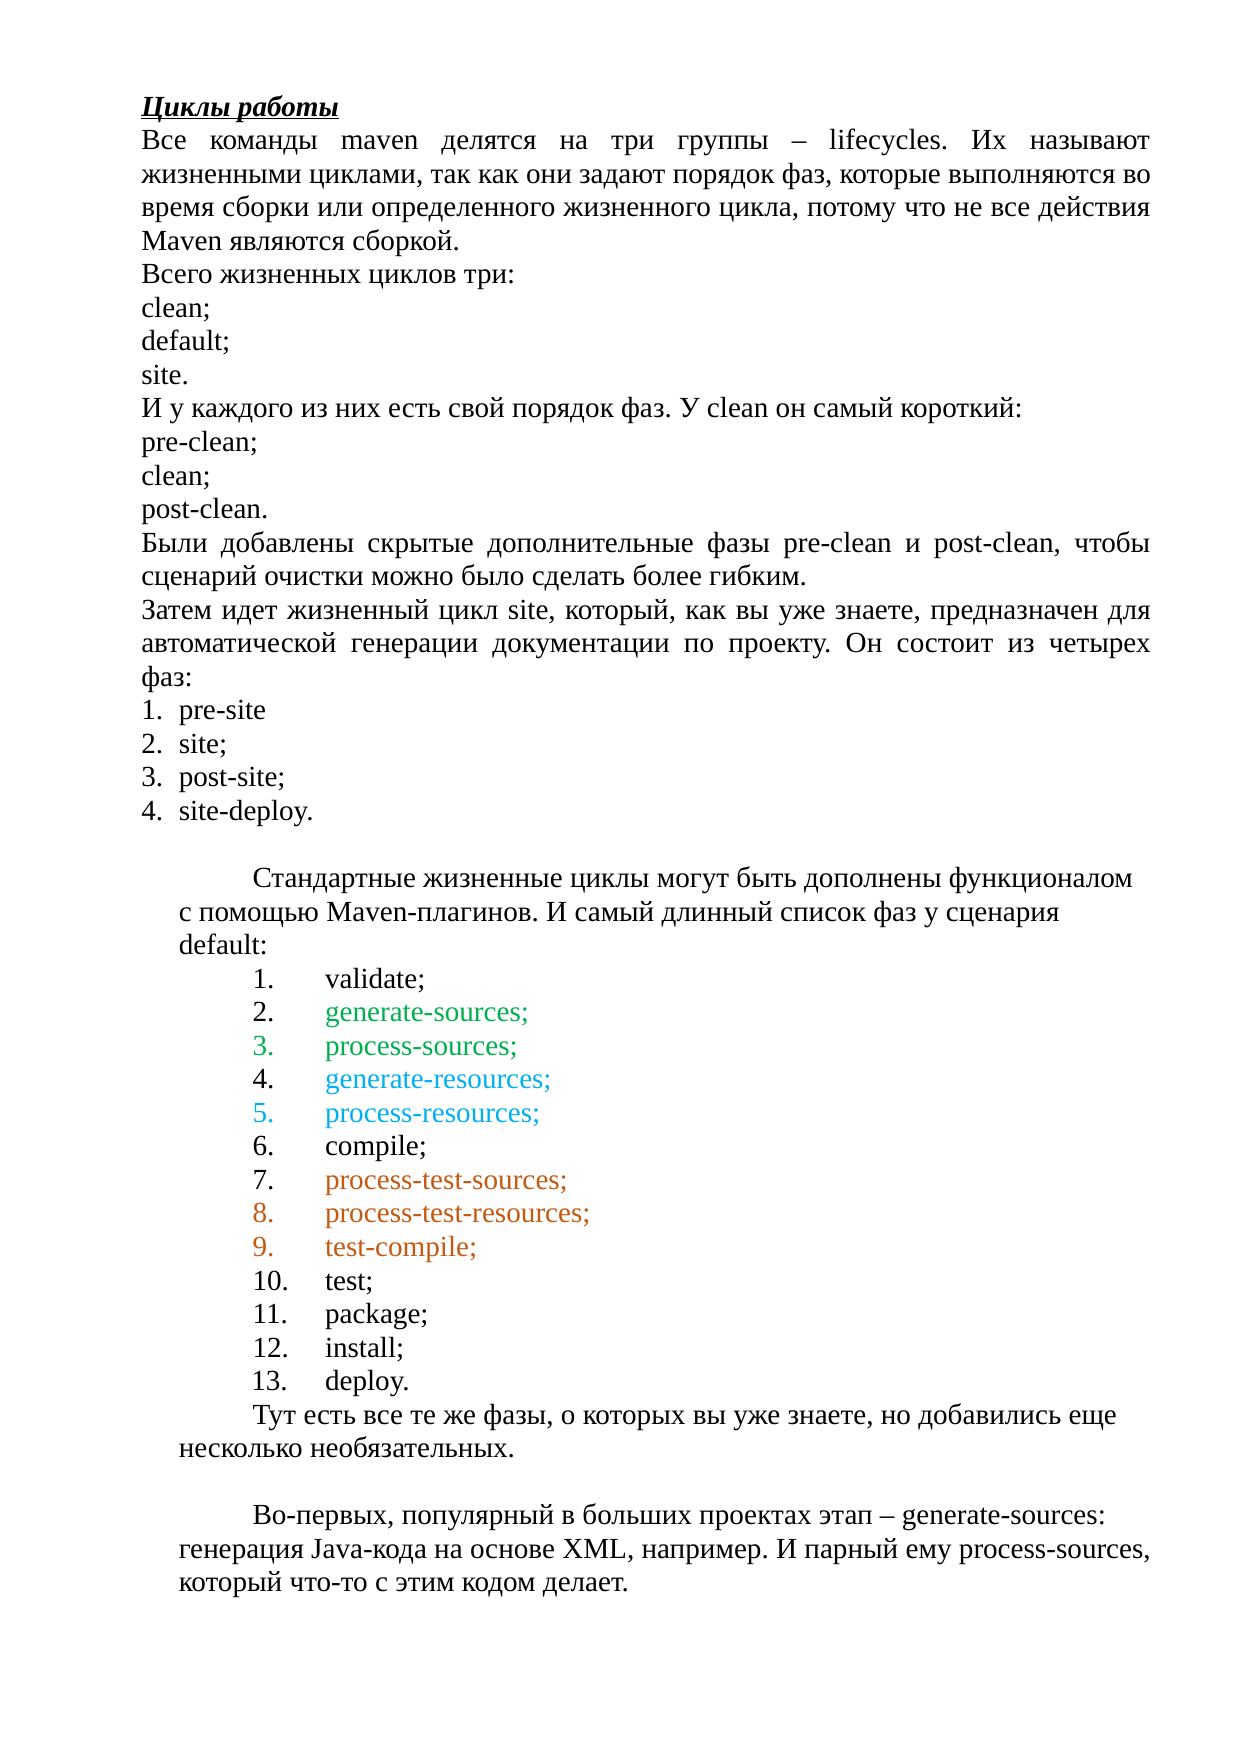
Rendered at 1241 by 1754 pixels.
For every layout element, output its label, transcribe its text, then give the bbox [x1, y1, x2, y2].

list Стандартные жизненные циклы могут быть дополнены функционалом с помощью Maven-плагинов. И самый длинный список фаз у сценария default: [178, 860, 1152, 961]
list 6. compile; [178, 1128, 1152, 1162]
text Были добавлены скрытые дополнительные фазы pre-clean и post-clean, чтобы сценарий очистки можно было сделать более гибким. [141, 525, 1152, 592]
list Во-первых, популярный в больших проектах этап – generate-sources: генерация Java-кода на основе XML, например. И парный ему process-sources, который что-то с этим кодом делает. [178, 1497, 1152, 1598]
text clean; [141, 458, 1152, 491]
text Затем идет жизненный цикл site, который, как вы уже знаете, предназначен для автоматической генерации документации по проекту. Он состоит из четырех фаз: [141, 592, 1152, 692]
list site-deploy. [141, 793, 1152, 827]
text Всего жизненных циклов три: [141, 256, 1152, 290]
list 8. process-test-resources; [178, 1196, 1152, 1229]
text clean; [141, 290, 1152, 323]
list Тут есть все те же фазы, о которых вы уже знаете, но добавились еще несколько необязательных. [178, 1397, 1152, 1464]
text Все команды maven делятся на три группы – lifecycles. Их называют жизненными циклами, так как они задают порядок фаз, которые выполняются во время сборки или определенного жизненного цикла, потому что не все действия Maven являются сборкой. [141, 122, 1152, 256]
text post-clean. [141, 491, 1152, 525]
list 11. package; [178, 1296, 1152, 1330]
list 3. process-sources; [178, 1028, 1152, 1061]
list 10. test; [178, 1263, 1152, 1296]
text site. [141, 357, 1152, 391]
list 13. deploy. [103, 1363, 1152, 1397]
list post-site; [141, 759, 1152, 793]
list 4. generate-resources; [178, 1061, 1152, 1095]
list 2. generate-sources; [178, 994, 1152, 1028]
list 1. validate; [178, 961, 1152, 994]
list 5. process-resources; [178, 1095, 1152, 1128]
text default; [141, 323, 1152, 357]
list pre-site [141, 692, 1152, 726]
list 7. process-test-sources; [178, 1162, 1152, 1196]
list 9. test-compile; [178, 1229, 1152, 1263]
text Циклы работы [141, 89, 1152, 122]
text И у каждого из них есть свой порядок фаз. У clean он самый короткий: [141, 391, 1152, 424]
list 12. install; [178, 1330, 1152, 1363]
text pre-clean; [141, 424, 1152, 458]
list site; [141, 726, 1152, 759]
